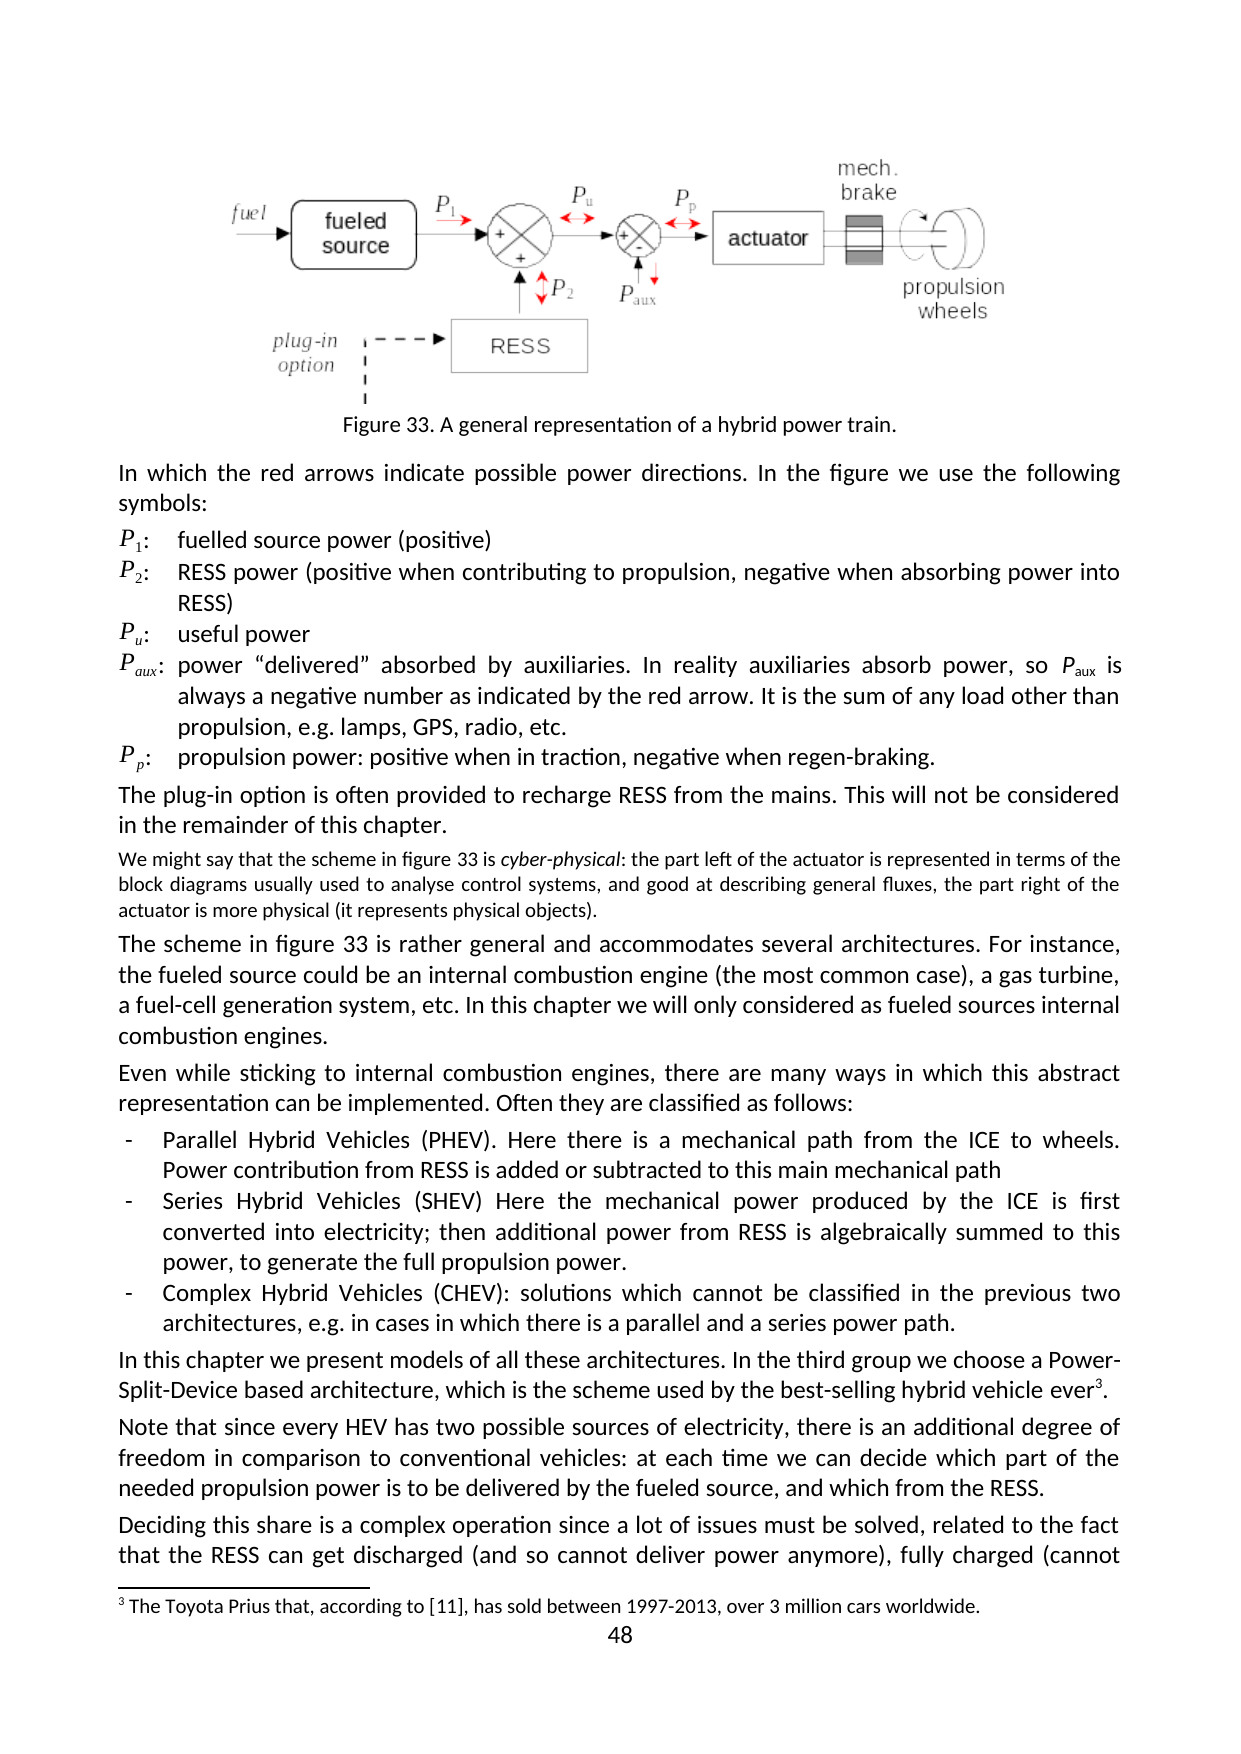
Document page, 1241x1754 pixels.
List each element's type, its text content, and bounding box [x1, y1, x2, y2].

list : RESS power (positive when contributing to propulsion, negative when absorbing power into RESS) [118, 556, 1122, 617]
text The plug-in option is often provided to recharge RESS from the mains. This will not be considered in the remainder of this chapter. [118, 779, 1122, 840]
text In this chapter we present models of all these architectures. In the third group we choose a Power-Split-Device based architecture, which is the scheme used by the best-selling hybrid vehicle ever. [118, 1344, 1122, 1405]
text Even while sticking to internal combustion engines, there are many ways in which this abstract representation can be implemented. Often they are classified as follows: [118, 1057, 1122, 1118]
list Complex Hybrid Vehicles (CHEV): solutions which cannot be classified in the previous two architectures, e.g. in cases in which there is a parallel and a series power path. [125, 1277, 1122, 1338]
list Series Hybrid Vehicles (SHEV) Here the mechanical power produced by the ICE is first converted into electricity; then additional power from RESS is algebraically summed to this power, to generate the full propulsion power. [125, 1185, 1122, 1277]
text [118, 1509, 1122, 1570]
list : power “delivered” absorbed by auxiliaries. In reality auxiliaries absorb power, so Paux is always a negative number as indicated by the red arrow. It is the sum of any load other than propulsion, e.g. lamps, GPS, radio, etc. [118, 649, 1122, 741]
list : fuelled source power (positive) [118, 524, 1122, 556]
list Parallel Hybrid Vehicles (PHEV). Here there is a mechanical path from the ICE to wheels. Power contribution from RESS is added or subtracted to this main mechanical path [125, 1124, 1122, 1185]
text In which the red arrows indicate possible power directions. In the figure we use the following symbols: [118, 457, 1122, 518]
list : propulsion power: positive when in traction, negative when regen-braking. [118, 741, 1122, 772]
text Note that since every HEV has two possible sources of electricity, there is an additional degree of freedom in comparison to conventional vehicles: at each time we can decide which part of the needed propulsion power is to be delivered by the fueled source, and which from the RESS. [118, 1411, 1122, 1503]
text Figure 33. A general representation of a hybrid power train. [118, 410, 1122, 438]
list : useful power [118, 617, 1122, 649]
